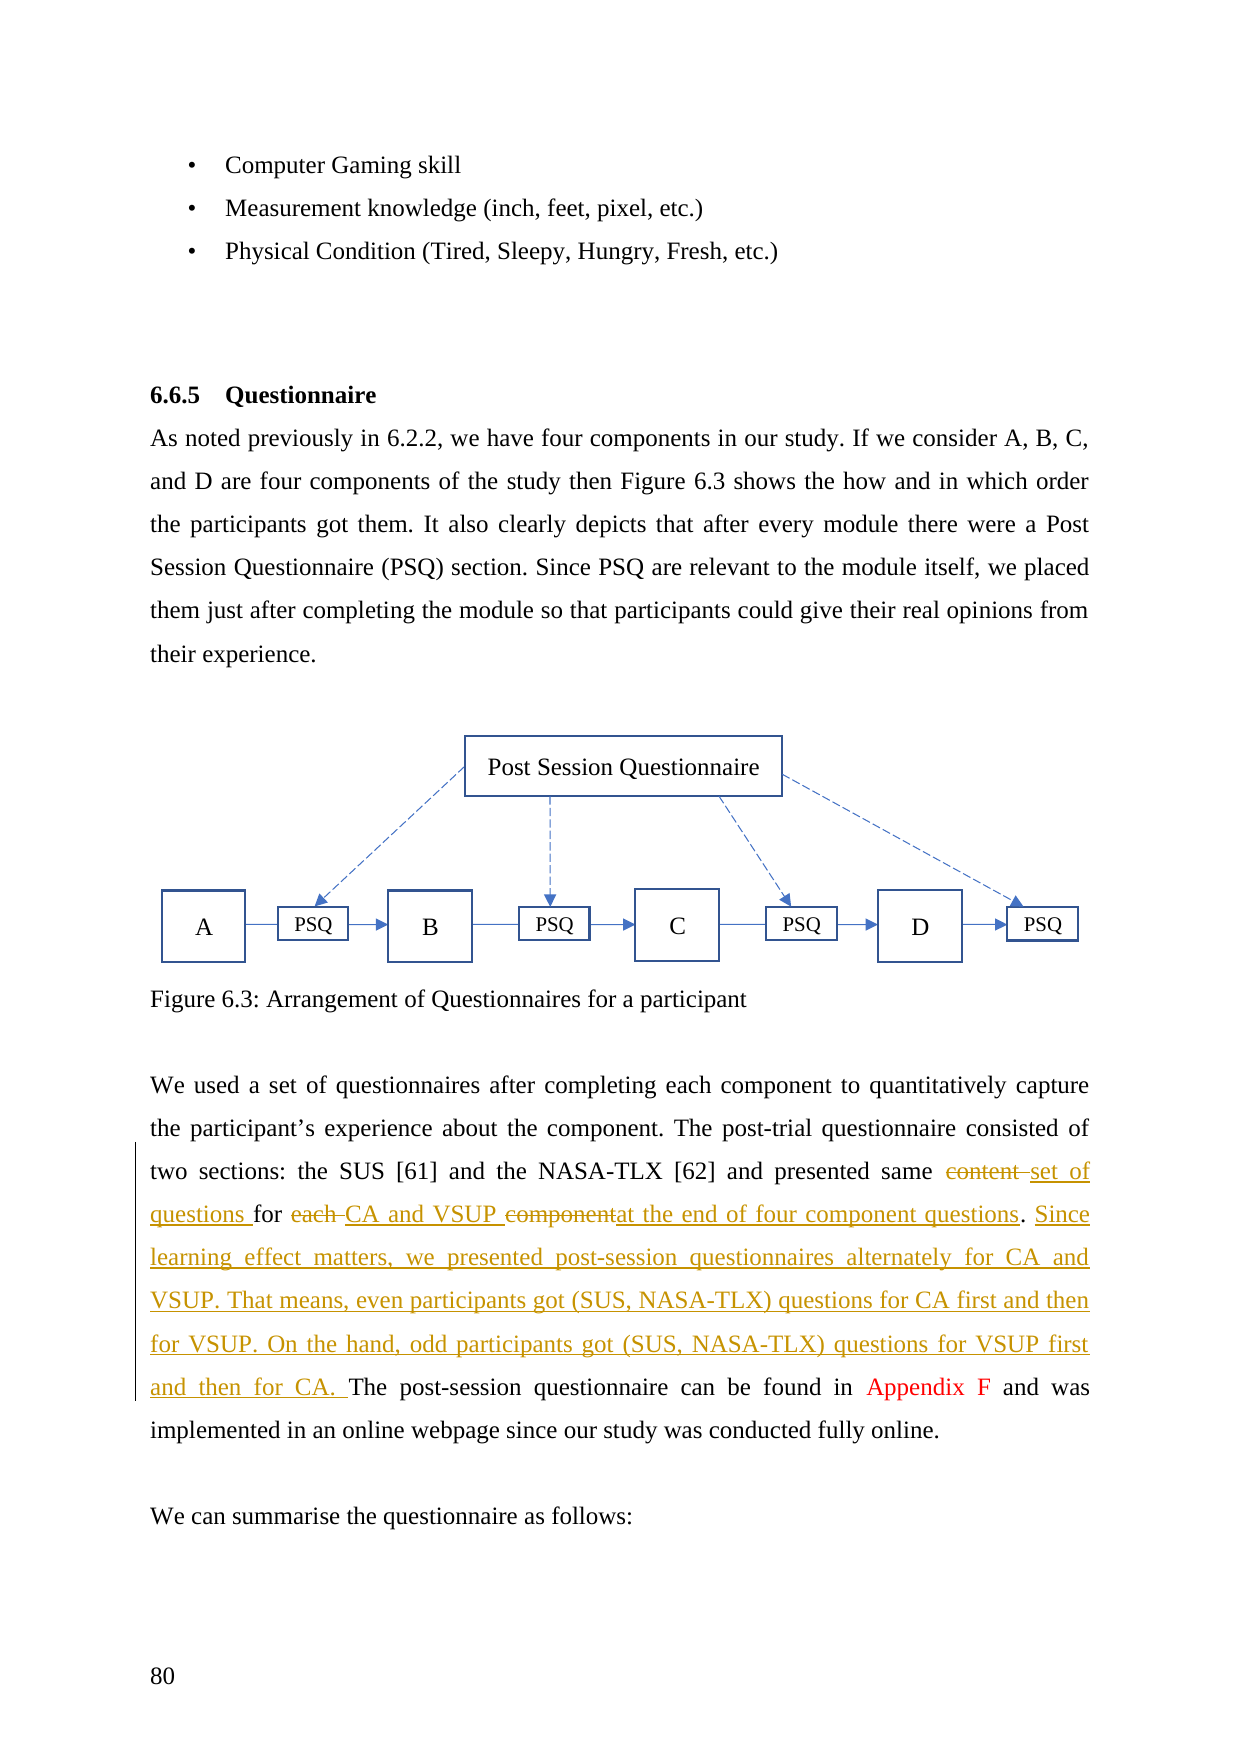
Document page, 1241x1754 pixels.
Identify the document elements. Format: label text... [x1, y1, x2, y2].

list Computer Gaming skill [187, 150, 1090, 179]
text We used a set of questionnaires after completing each component to quantitatively capture the participant’s experience about the component. The post-trial questionnaire consisted of two sections: the SUS [61] and the NASA-TLX [62] and presented same for . The post-session questionnaire can be found in Appendix F and was implemented in an online webpage since our study was conducted fully online. [150, 1269, 1090, 1311]
text We used a set of questionnaires after completing each component to quantitatively capture the participant’s experience about the component. The post-trial questionnaire consisted of two sections: the SUS [61] and the NASA-TLX [62] and presented same for . The post-session questionnaire can be found in Appendix F and was implemented in an online webpage since our study was conducted fully online. [150, 1070, 1090, 1267]
list Measurement knowledge (inch, feet, pixel, etc.) [187, 193, 1090, 222]
list Physical Condition (Tired, Sleepy, Hungry, Fresh, etc.) [187, 236, 1090, 265]
text We can summarise the questionnaire as follows: [150, 1501, 1090, 1530]
text We used a set of questionnaires after completing each component to quantitatively capture the participant’s experience about the component. The post-trial questionnaire consisted of two sections: the SUS [61] and the NASA-TLX [62] and presented same for . The post-session questionnaire can be found in Appendix F and was implemented in an online webpage since our study was conducted fully online. [150, 1312, 1090, 1354]
text We used a set of questionnaires after completing each component to quantitatively capture the participant’s experience about the component. The post-trial questionnaire consisted of two sections: the SUS [61] and the NASA-TLX [62] and presented same for . The post-session questionnaire can be found in Appendix F and was implemented in an online webpage since our study was conducted fully online. [150, 1355, 1090, 1444]
text 6.6.5 Questionnaire As noted previously in 6.2.2, we have four components in our study. If we consider A, B, C, and D are four components of the study then Figure 6.3 shows the how and in which order the participants got them. It also clearly depicts that after every module there were a Post Session Questionnaire (PSQ) section. Since PSQ are relevant to the module itself, we placed them just after completing the module so that participants could give their real opinions from their experience. [150, 337, 1090, 667]
text Figure 6.3: Arrangement of Questionnaires for a participant [150, 984, 1090, 1012]
